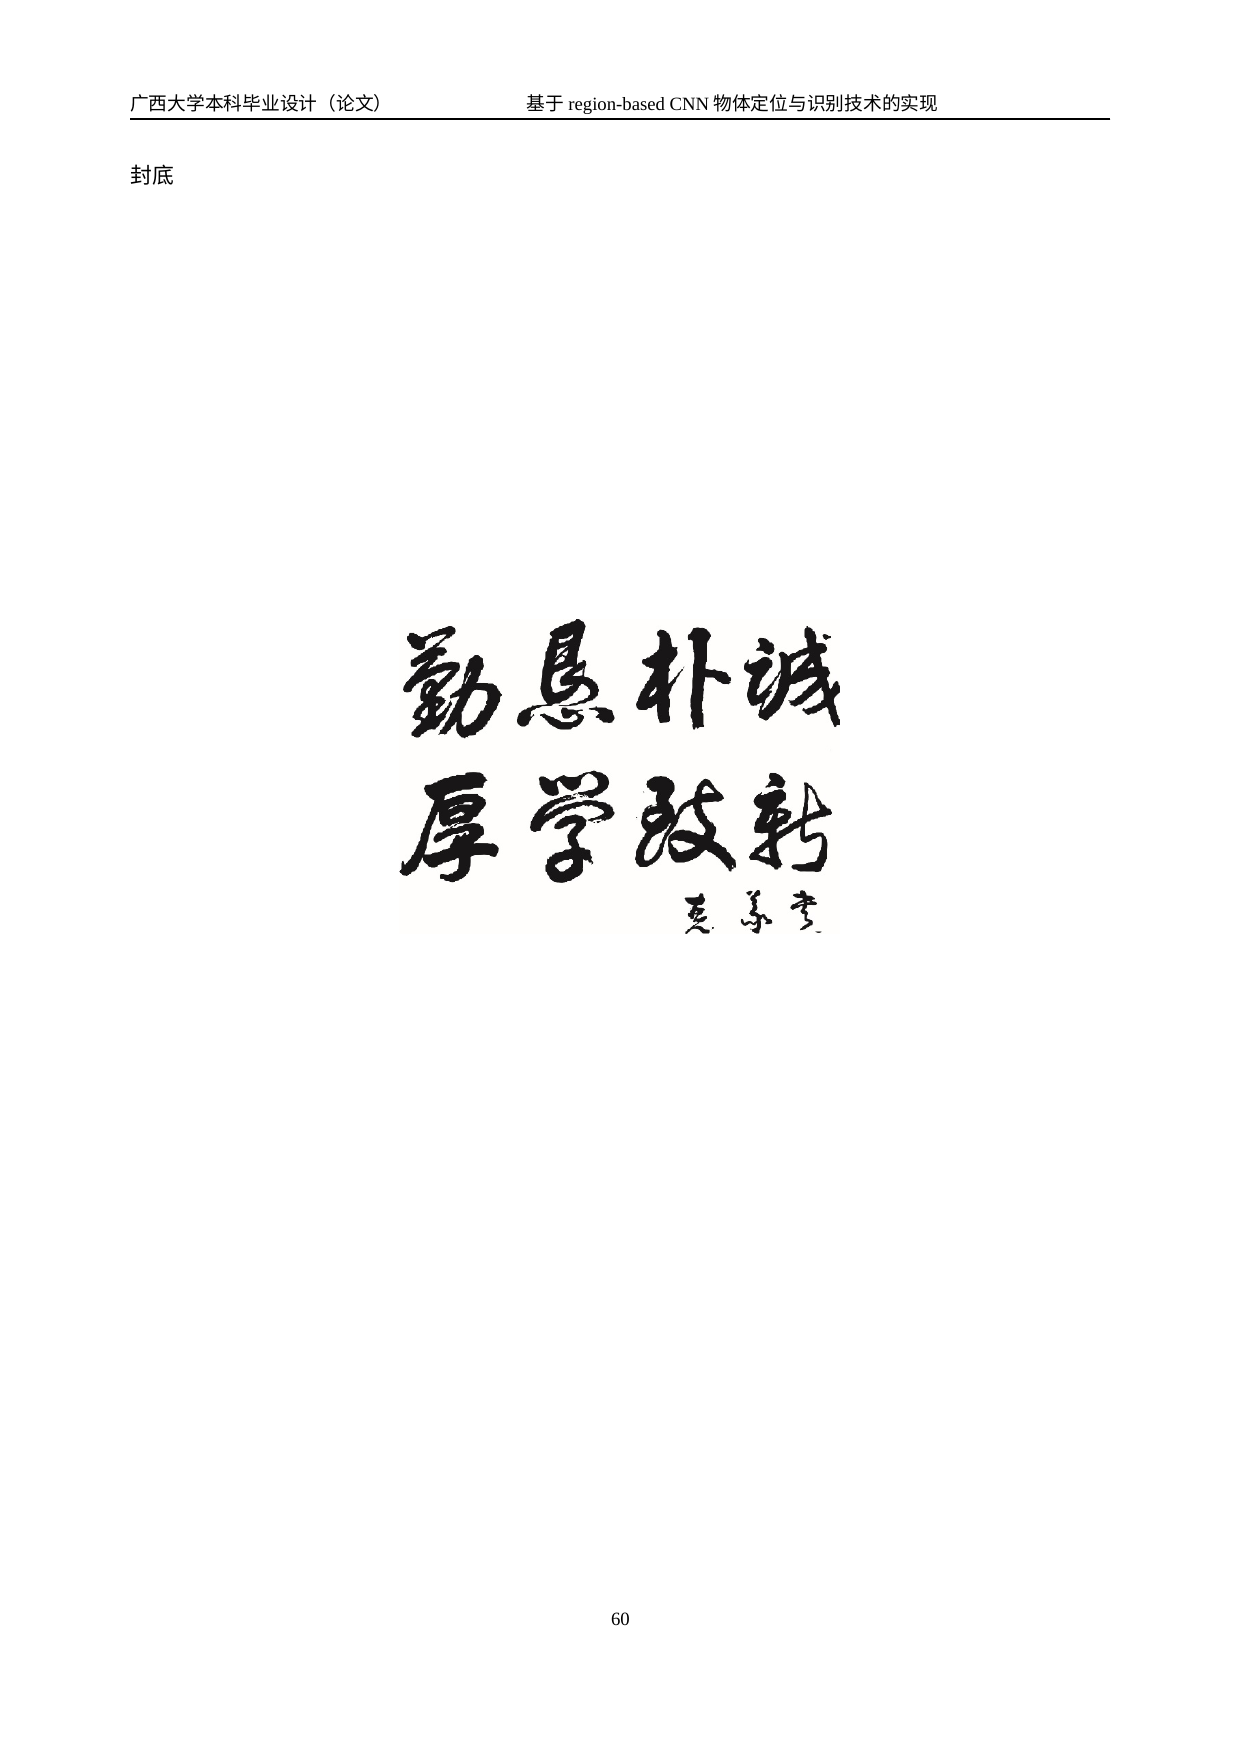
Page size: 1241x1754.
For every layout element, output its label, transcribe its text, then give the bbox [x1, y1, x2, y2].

text 封底 [130, 150, 1110, 192]
picture [399, 619, 840, 934]
